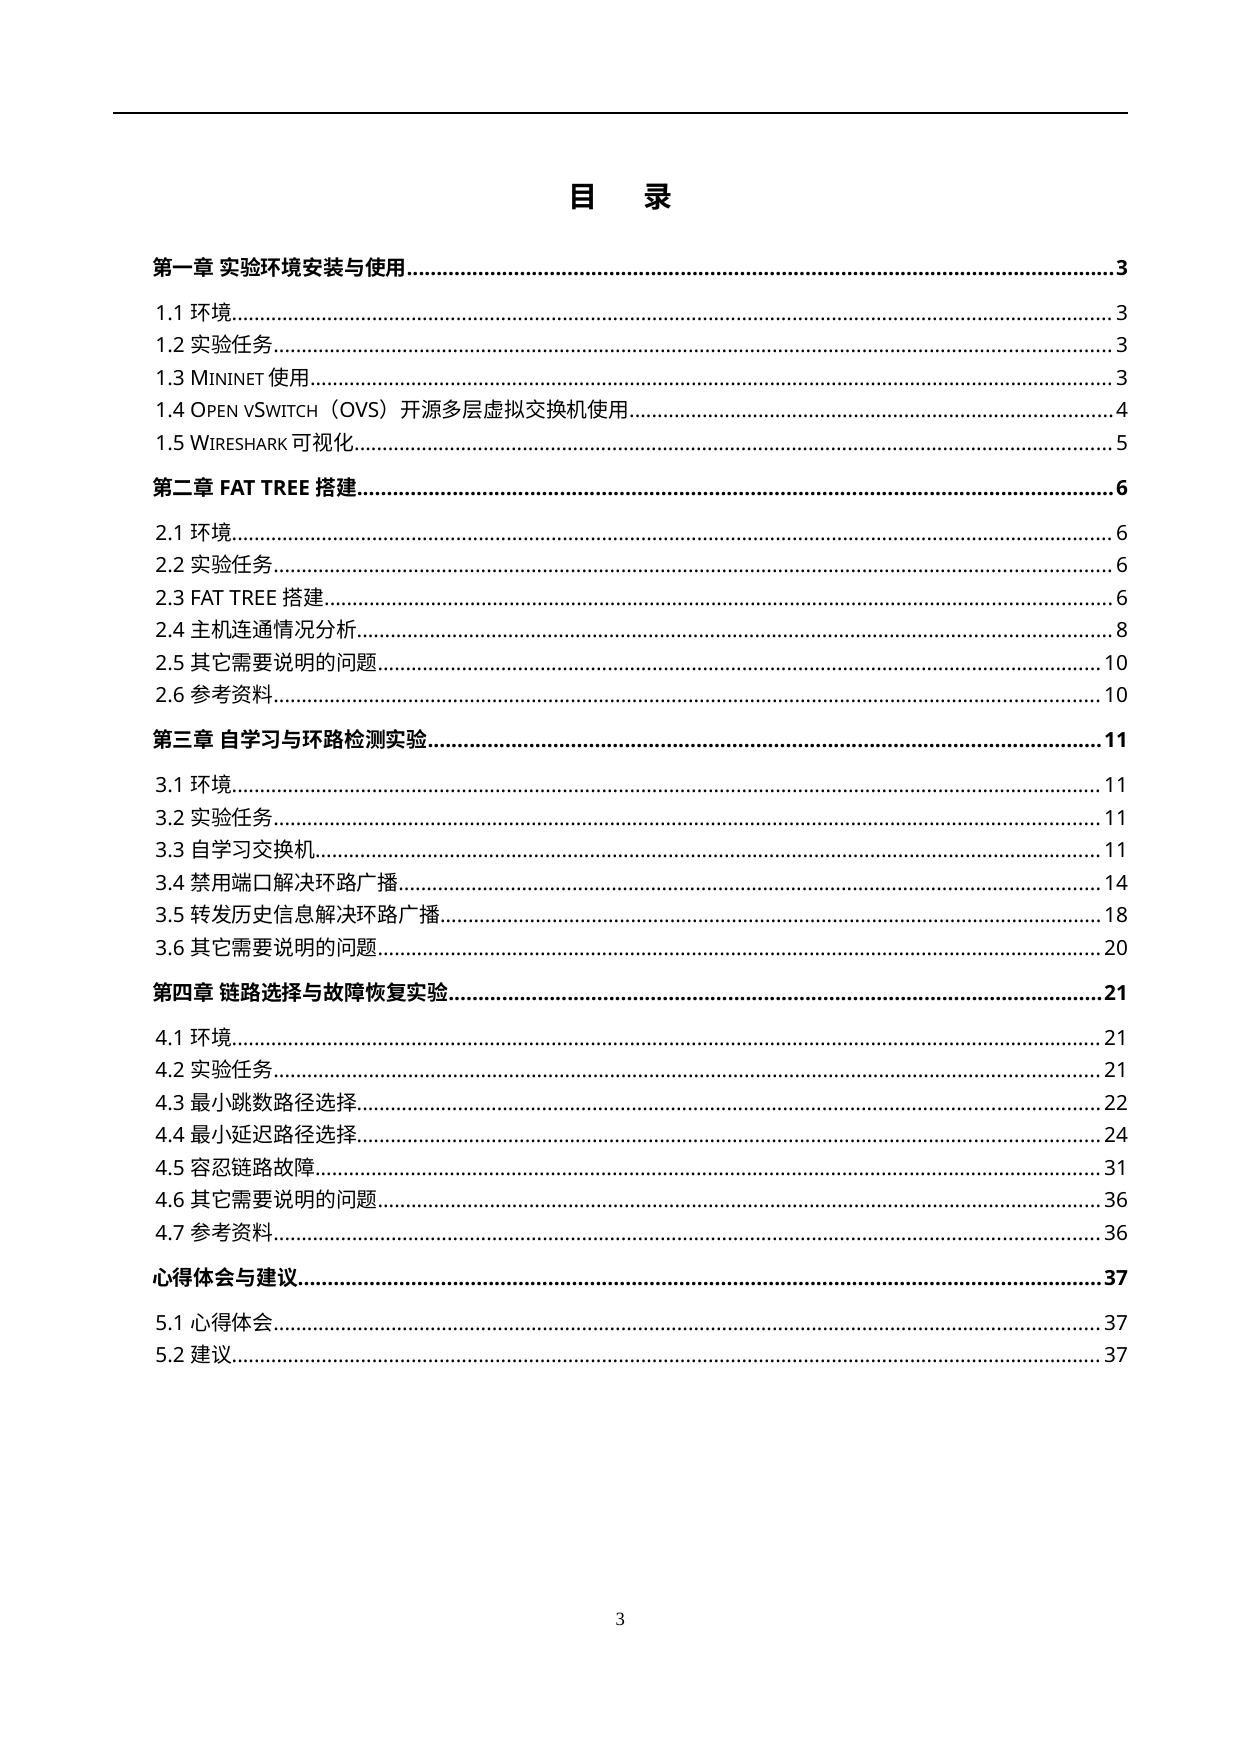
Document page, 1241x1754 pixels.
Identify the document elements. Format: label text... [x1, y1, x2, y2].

text 4.5 容忍链路故障 31 [134, 1150, 1128, 1182]
text 3.1 环境 11 [134, 767, 1128, 800]
text 3.6 其它需要说明的问题 20 [134, 930, 1128, 962]
text 4.6 其它需要说明的问题 36 [134, 1182, 1128, 1215]
text 2.3 FAT TREE 搭建 6 [134, 580, 1128, 612]
text 4.4 最小延迟路径选择 24 [134, 1117, 1128, 1150]
text 1.2 实验任务 3 [134, 327, 1128, 360]
text 1.3 Mininet使用 3 [134, 360, 1128, 392]
text 心得体会与建议 37 [112, 1260, 1128, 1292]
text 第四章 链路选择与故障恢复实验 21 [112, 975, 1128, 1007]
text 1.5 Wireshark可视化 5 [134, 425, 1128, 457]
text 1.4 Open vSwitch（OVS）开源多层虚拟交换机使用 4 [134, 392, 1128, 425]
text 3.5 转发历史信息解决环路广播 18 [134, 897, 1128, 930]
text 第一章 实验环境安装与使用 3 [112, 250, 1128, 282]
text 3.4 禁用端口解决环路广播 14 [134, 865, 1128, 897]
text 2.5 其它需要说明的问题 10 [134, 645, 1128, 677]
text 4.1 环境 21 [134, 1020, 1128, 1052]
text 第二章 FAT TREE 搭建 6 [112, 470, 1128, 502]
text 5.2 建议 37 [134, 1337, 1128, 1370]
text 3.2 实验任务 11 [134, 800, 1128, 832]
text 目 录 [112, 162, 1128, 227]
text 1.1 环境 3 [134, 295, 1128, 327]
text 2.2 实验任务 6 [134, 547, 1128, 580]
text 4.3 最小跳数路径选择 22 [134, 1085, 1128, 1117]
text 5.1 心得体会 37 [134, 1305, 1128, 1337]
text 4.2 实验任务 21 [134, 1052, 1128, 1085]
text 2.6 参考资料 10 [134, 677, 1128, 710]
text 2.4 主机连通情况分析 8 [134, 612, 1128, 645]
text 第三章 自学习与环路检测实验 11 [112, 722, 1128, 755]
text 4.7 参考资料 36 [134, 1215, 1128, 1247]
text 3.3 自学习交换机 11 [134, 832, 1128, 865]
text 2.1 环境 6 [134, 515, 1128, 547]
